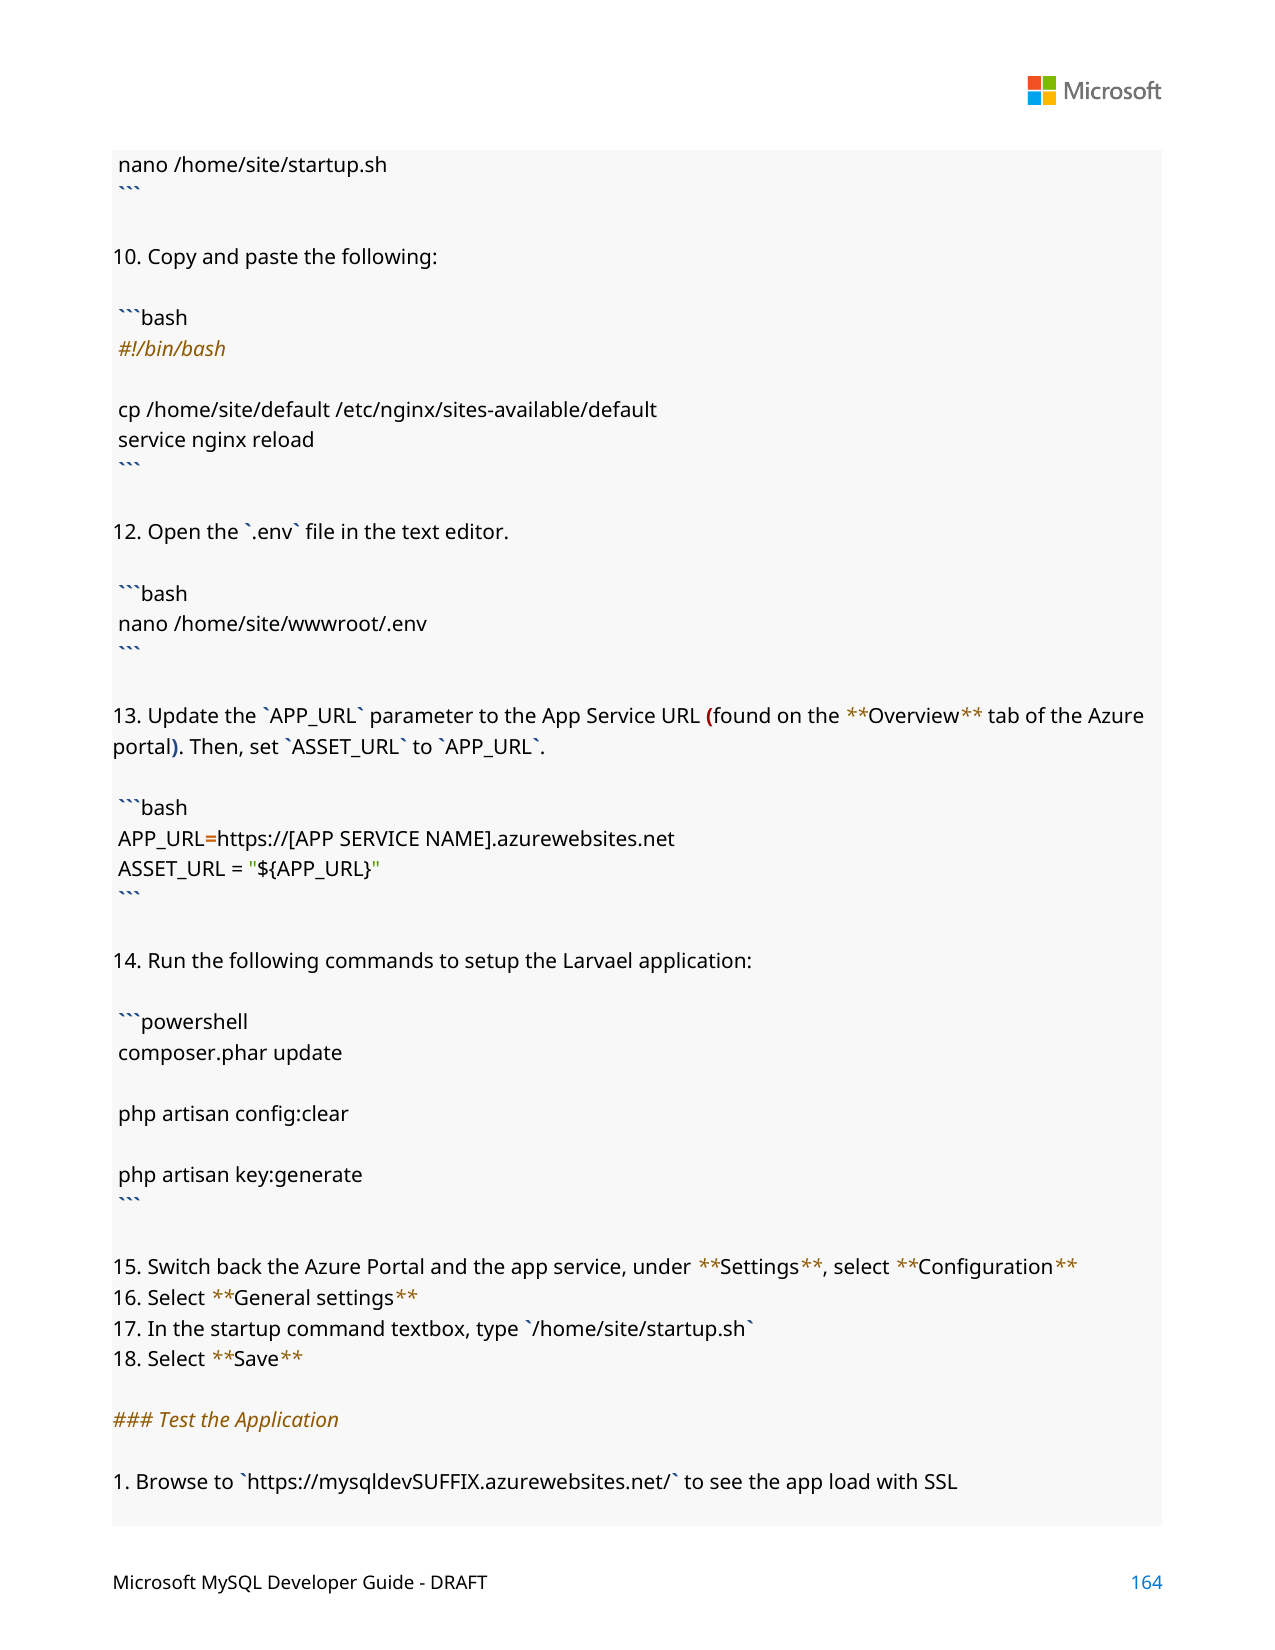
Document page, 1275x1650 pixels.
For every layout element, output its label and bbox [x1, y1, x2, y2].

picture [1026, 75, 1163, 107]
text [112, 150, 1162, 1526]
